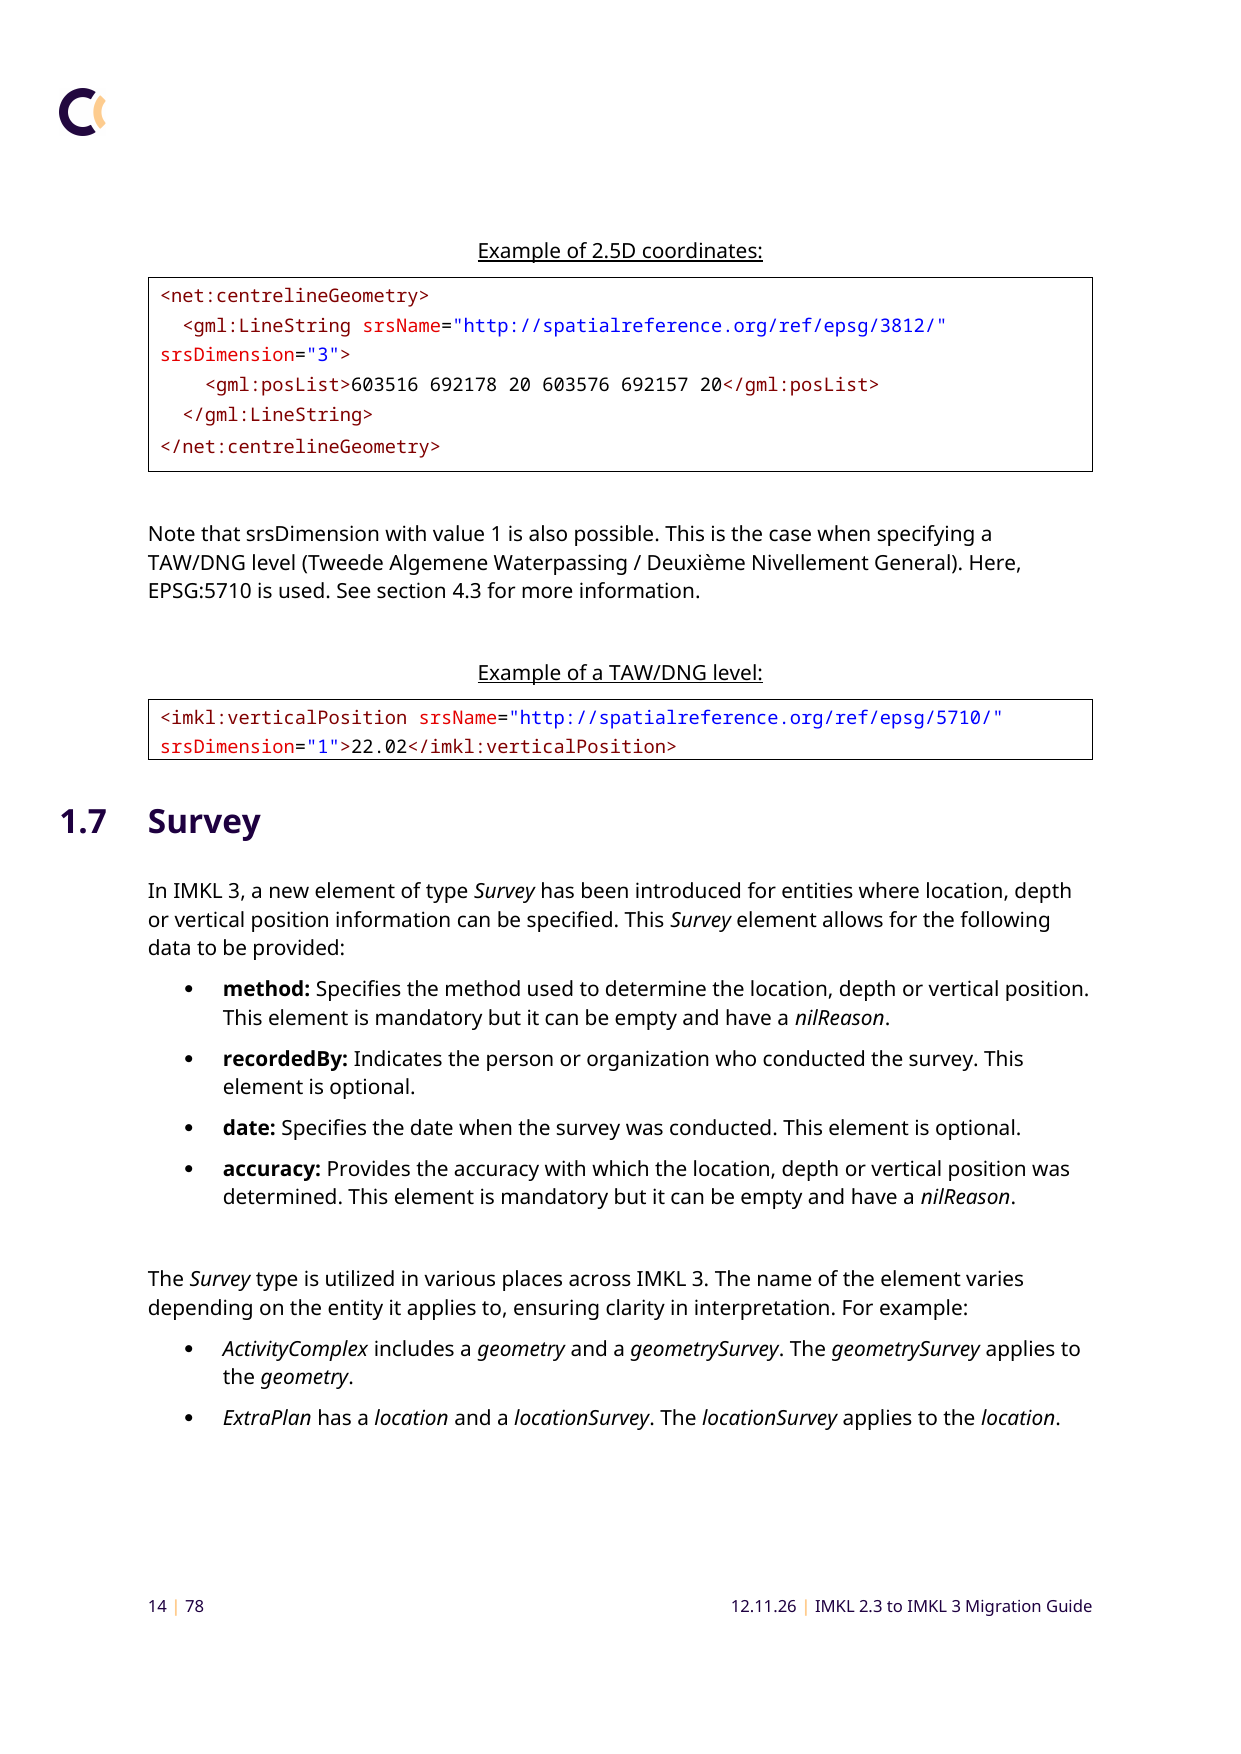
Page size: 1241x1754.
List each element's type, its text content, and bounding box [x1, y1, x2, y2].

list ActivityComplex includes a geometry and a geometrySurvey. The geometrySurvey applies to the geometry. [185, 1334, 1092, 1391]
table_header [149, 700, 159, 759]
text Example of a TAW/DNG level: [148, 658, 1092, 686]
table_header <net:centrelineGeometry> <gml:LineString srsName="http://spatialreference.org/ref/epsg/3812/" srsDimension="3"> <gml:posList>603516 692178 20 603576 692157 20</gml:posList> </gml:LineString> </net:centrelineGeometry> [149, 278, 1092, 471]
list date: Specifies the date when the survey was conducted. This element is optional. [185, 1113, 1092, 1142]
text In IMKL 3, a new element of type Survey has been introduced for entities where location, depth or vertical position information can be specified. This Survey element allows for the following data to be provided: [148, 877, 1092, 962]
text The Survey type is utilized in various places across IMKL 3. The name of the element varies depending on the entity it applies to, ensuring clarity in interpretation. For example: [148, 1264, 1092, 1321]
list method: Specifies the method used to determine the location, depth or vertical position. This element is mandatory but it can be empty and have a nilReason. [185, 974, 1092, 1031]
list recordedBy: Indicates the person or organization who conducted the survey. This element is optional. [185, 1044, 1092, 1101]
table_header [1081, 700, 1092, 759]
list accuracy: Provides the accuracy with which the location, depth or vertical position was determined. This element is mandatory but it can be empty and have a nilReason. [185, 1154, 1092, 1211]
subtitle Survey [59, 798, 1092, 843]
list ExtraPlan has a location and a locationSurvey. The locationSurvey applies to the location. [185, 1403, 1092, 1432]
text Note that srsDimension with value 1 is also possible. This is the case when specifying a TAW/DNG level (Tweede Algemene Waterpassing / Deuxième Nivellement General). Here, EPSG:5710 is used. See section 4.3 for more information. [148, 519, 1092, 604]
text Example of 2.5D coordinates: [148, 236, 1092, 265]
picture [59, 88, 106, 136]
